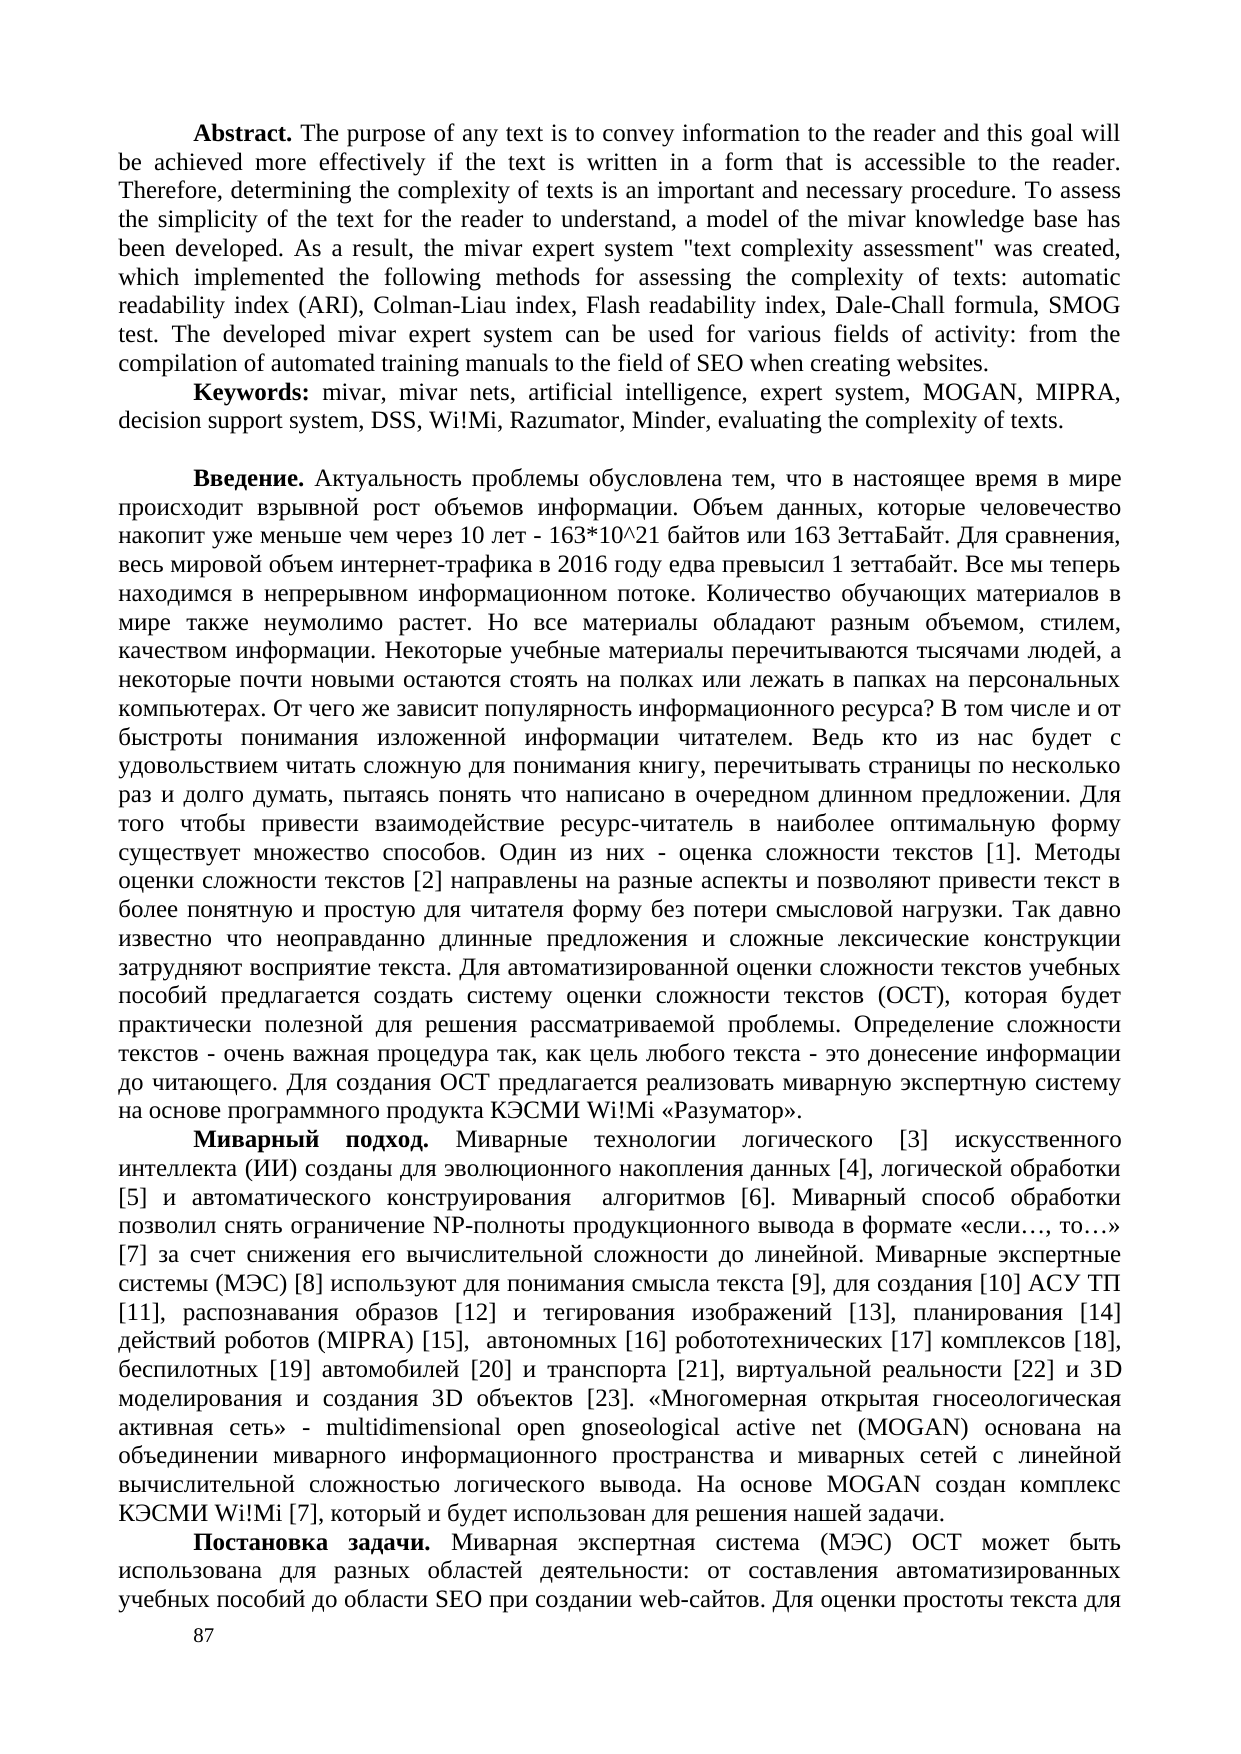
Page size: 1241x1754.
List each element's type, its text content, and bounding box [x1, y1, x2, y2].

text Abstract. The purpose of any text is to convey information to the reader and this goal will be achieved more effectively if the text is written in a form that is accessible to the reader. Therefore, determining the complexity of texts is an important and necessary procedure. To assess the simplicity of the text for the reader to understand, a model of the mivar knowledge base has been developed. As a result, the mivar expert system "text complexity assessment" was created, which implemented the following methods for assessing the complexity of texts: automatic readability index (ARI), Colman-Liau index, Flash readability index, Dale-Chall formula, SMOG test. The developed mivar expert system can be used for various fields of activity: from the compilation of automated training manuals to the field of SEO when creating websites. [118, 118, 1122, 377]
text Введение. Актуальность проблемы обусловлена тем, что в настоящее время в мире происходит взрывной рост объемов информации. Объем данных, которые человечество накопит уже меньше чем через 10 лет - 163*10^21 байтов или 163 ЗеттаБайт. Для сравнения, весь мировой объем интернет-трафика в 2016 году едва превысил 1 зеттабайт. Все мы теперь находимся в непрерывном информационном потоке. Количество обучающих материалов в мире также неумолимо растет. Но все материалы обладают разным объемом, стилем, качеством информации. Некоторые учебные материалы перечитываются тысячами людей, а некоторые почти новыми остаются стоять на полках или лежать в папках на персональных компьютерах. От чего же зависит популярность информационного ресурса? В том числе и от быстроты понимания изложенной информации читателем. Ведь кто из нас будет с удовольствием читать сложную для понимания книгу, перечитывать страницы по несколько раз и долго думать, пытаясь понять что написано в очередном длинном предложении. Для того чтобы привести взаимодействие ресурс-читатель в наиболее оптимальную форму существует множество способов. Один из них - оценка сложности текстов [1]. Методы оценки сложности текстов [2] направлены на разные аспекты и позволяют привести текст в более понятную и простую для читателя форму без потери смысловой нагрузки. Так давно известно что неоправданно длинные предложения и сложные лексические конструкции затрудняют восприятие текста. Для автоматизированной оценки сложности текстов учебных пособий предлагается создать систему оценки сложности текстов (ОСТ), которая будет практически полезной для решения рассматриваемой проблемы. Определение сложности текстов - очень важная процедура так, как цель любого текста - это донесение информации до читающего. Для создания ОСТ предлагается реализовать миварную экспертную систему на основе программного продукта КЭСМИ Wi!Mi «Разуматор». [118, 463, 1122, 1124]
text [118, 1527, 1122, 1613]
text Keywords: mivar, mivar nets, artificial intelligence, expert system, MOGAN, MIPRA, decision support system, DSS, Wi!Mi, Razumator, Minder, evaluating the complexity of texts. [118, 377, 1122, 434]
text Миварный подход. Миварные технологии логического [3] искусственного интеллекта (ИИ) созданы для эволюционного накопления данных [4], логической обработки [5] и автоматического конструирования алгоритмов [6]. Миварный способ обработки позволил снять ограничение NP-полноты продукционного вывода в формате «если…, то…» [7] за счет снижения его вычислительной сложности до линейной. Миварные экспертные системы (МЭС) [8] используют для понимания смысла текста [9], для создания [10] АСУ ТП [11], распознавания образов [12] и тегирования изображений [13], планирования [14] действий роботов (MIPRA) [15], автономных [16] робототехнических [17] комплексов [18], беспилотных [19] автомобилей [20] и транспорта [21], виртуальной реальности [22] и 3D моделирования и создания 3D объектов [23]. «Многомерная открытая гносеологическая активная сеть» - multidimensional open gnoseological active net (MOGAN) основана на объединении миварного информационного пространства и миварных сетей с линейной вычислительной сложностью логического вывода. На основе MOGAN создан комплекс КЭСМИ Wi!Mi [7], который и будет использован для решения нашей задачи. [118, 1124, 1122, 1527]
